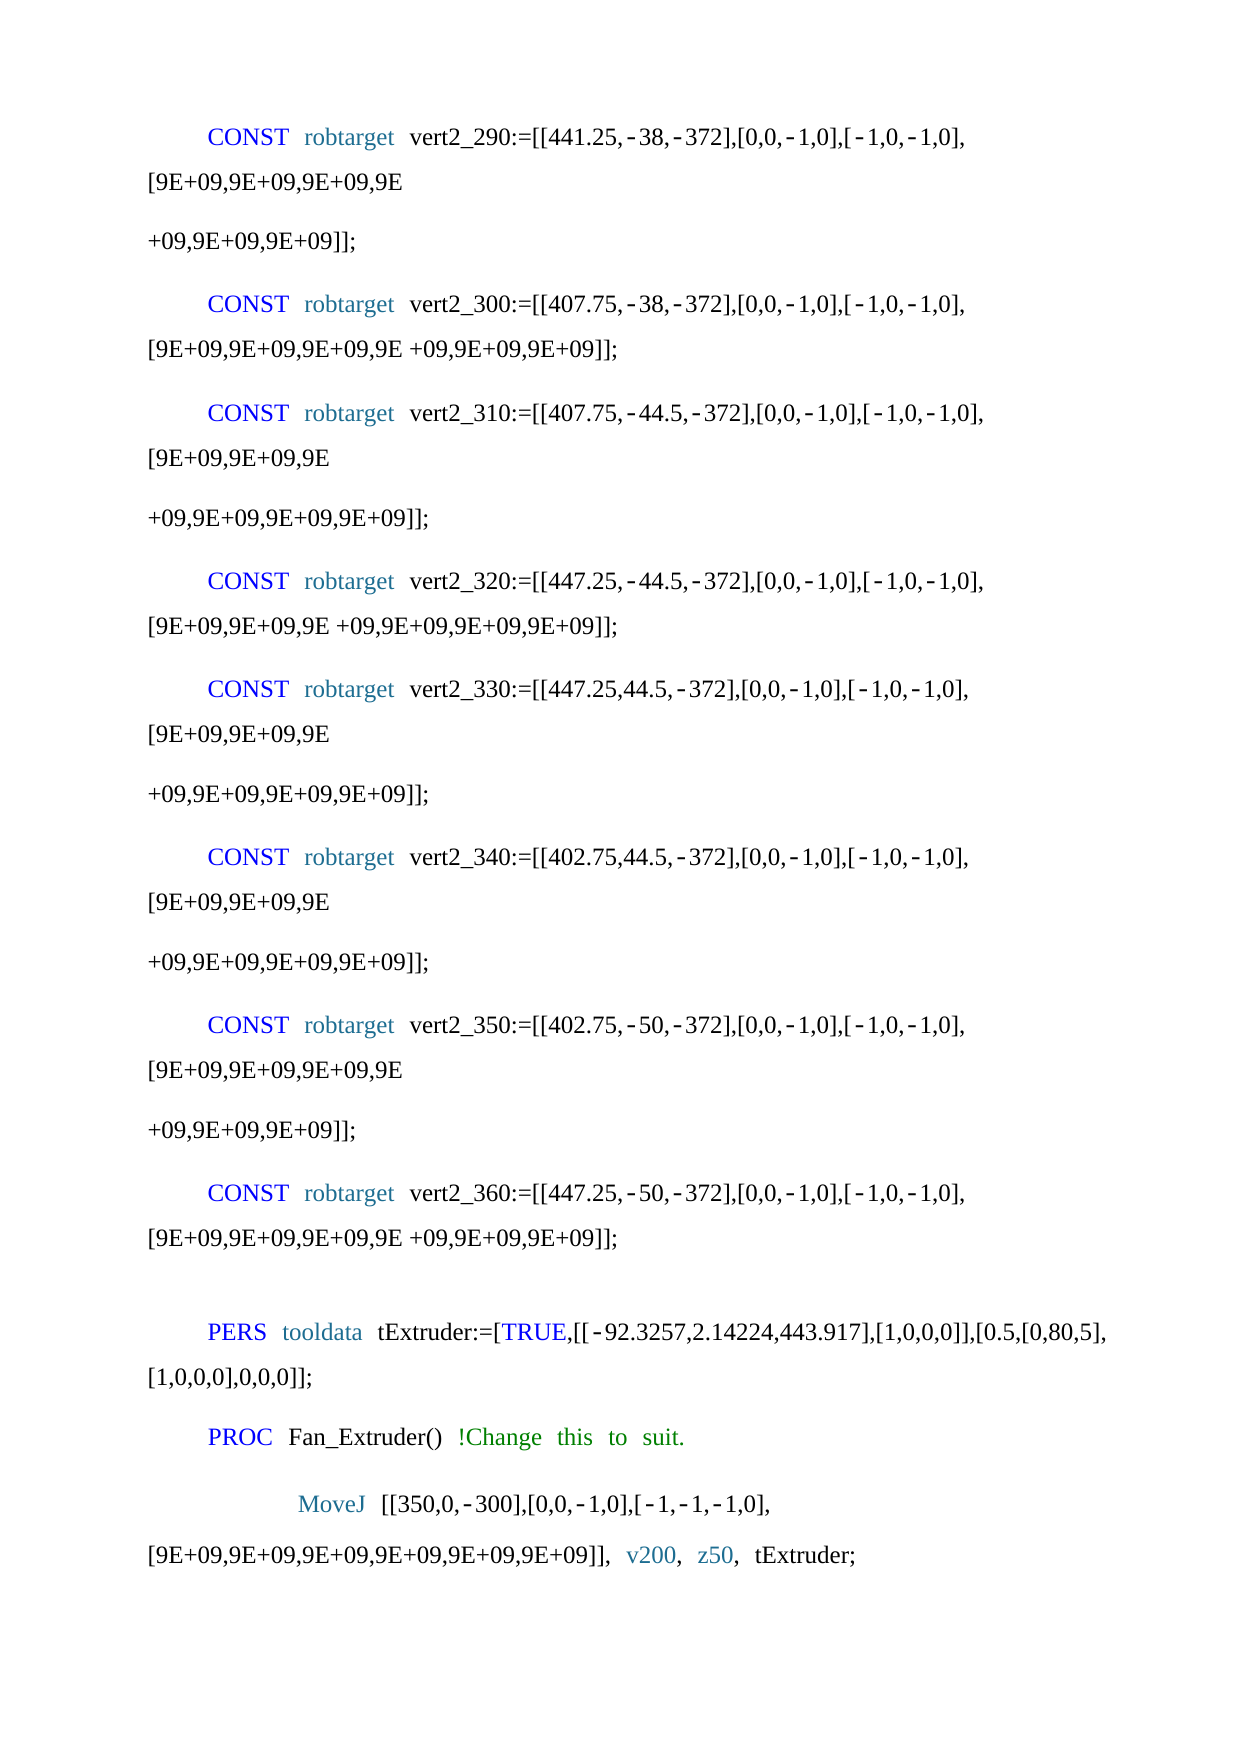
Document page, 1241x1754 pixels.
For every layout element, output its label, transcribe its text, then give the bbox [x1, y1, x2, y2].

text CONST robtarget vert2_360:=[[447.25,‐50,‐372],[0,0,‐1,0],[‐1,0,‐1,0],[9E+09,9E+09,9E+09,9E +09,9E+09,9E+09]]; [147, 1175, 1122, 1252]
text CONST robtarget vert2_290:=[[441.25,‐38,‐372],[0,0,‐1,0],[‐1,0,‐1,0],[9E+09,9E+09,9E+09,9E [147, 118, 1122, 195]
text +09,9E+09,9E+09]]; [147, 1115, 1122, 1144]
text CONST robtarget vert2_330:=[[447.25,44.5,‐372],[0,0,‐1,0],[‐1,0,‐1,0],[9E+09,9E+09,9E [147, 671, 1122, 748]
text CONST robtarget vert2_310:=[[407.75,‐44.5,‐372],[0,0,‐1,0],[‐1,0,‐1,0],[9E+09,9E+09,9E [147, 394, 1122, 472]
text +09,9E+09,9E+09,9E+09]]; [147, 947, 1122, 976]
text CONST robtarget vert2_320:=[[447.25,‐44.5,‐372],[0,0,‐1,0],[‐1,0,‐1,0],[9E+09,9E+09,9E +09,9E+09,9E+09,9E+09]]; [147, 562, 1122, 639]
text CONST robtarget vert2_300:=[[407.75,‐38,‐372],[0,0,‐1,0],[‐1,0,‐1,0],[9E+09,9E+09,9E+09,9E +09,9E+09,9E+09]]; [147, 286, 1122, 363]
text CONST robtarget vert2_350:=[[402.75,‐50,‐372],[0,0,‐1,0],[‐1,0,‐1,0],[9E+09,9E+09,9E+09,9E [147, 1007, 1122, 1084]
text +09,9E+09,9E+09]]; [147, 226, 1122, 255]
text PERS tooldata tExtruder:=[TRUE,[[‐92.3257,2.14224,443.917],[1,0,0,0]],[0.5,[0,80,5], [1,0,0,0],0,0,0]]; [147, 1314, 1122, 1391]
text PROC Fan_Extruder() !Change this to suit. [148, 1422, 1122, 1451]
text +09,9E+09,9E+09,9E+09]]; [147, 503, 1122, 531]
text CONST robtarget vert2_340:=[[402.75,44.5,‐372],[0,0,‐1,0],[‐1,0,‐1,0],[9E+09,9E+09,9E [147, 839, 1122, 916]
text +09,9E+09,9E+09,9E+09]]; [147, 779, 1122, 808]
text MoveJ [[350,0,‐300],[0,0,‐1,0],[‐1,‐1,‐1,0],[9E+09,9E+09,9E+09,9E+09,9E+09,9E+09]], v200, z50, tExtruder; [147, 1486, 1122, 1571]
